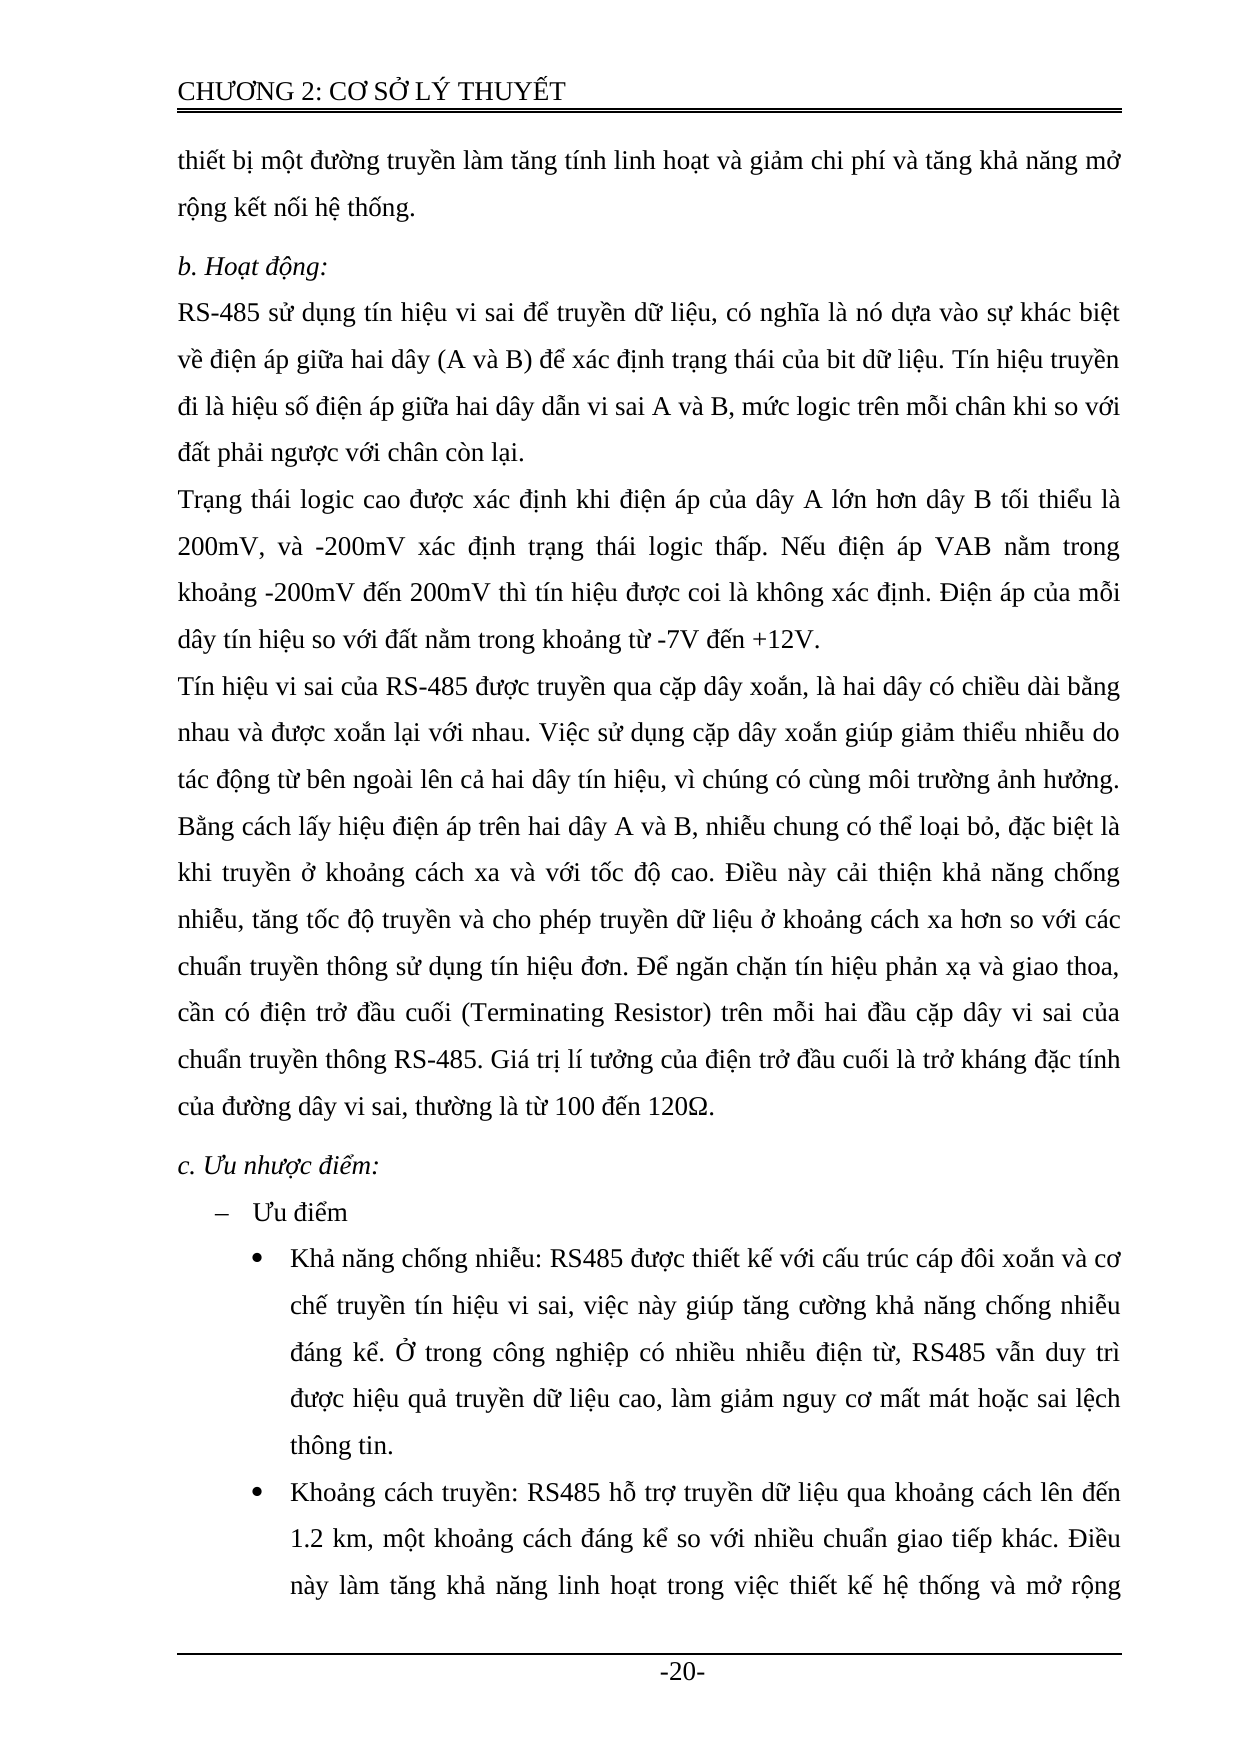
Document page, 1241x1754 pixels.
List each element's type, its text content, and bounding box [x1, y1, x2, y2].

text Tín hiệu vi sai của RS-485 được truyền qua cặp dây xoắn, là hai dây có chiều dài bằng nhau và được xoắn lại với nhau. Việc sử dụng cặp dây xoắn giúp giảm thiểu nhiễu do tác động từ bên ngoài lên cả hai dây tín hiệu, vì chúng có cùng môi trường ảnh hưởng. Bằng cách lấy hiệu điện áp trên hai dây A và B, nhiễu chung có thể loại bỏ, đặc biệt là khi truyền ở khoảng cách xa và với tốc độ cao. Điều này cải thiện khả năng chống nhiễu, tăng tốc độ truyền và cho phép truyền dữ liệu ở khoảng cách xa hơn so với các chuẩn truyền thông sử dụng tín hiệu đơn. Để ngăn chặn tín hiệu phản xạ và giao thoa, cần có điện trở đầu cuối (Terminating Resistor) trên mỗi hai đầu cặp dây vi sai của chuẩn truyền thông RS-485. Giá trị lí tưởng của điện trở đầu cuối là trở kháng đặc tính của đường dây vi sai, thường là từ 100 đến 120Ω. [177, 670, 1122, 1121]
text Trạng thái logic cao được xác định khi điện áp của dây A lớn hơn dây B tối thiểu là 200mV, và -200mV xác định trạng thái logic thấp. Nếu điện áp VAB nằm trong khoảng -200mV đến 200mV thì tín hiệu được coi là không xác định. Điện áp của mỗi dây tín hiệu so với đất nằm trong khoảng từ -7V đến +12V. [177, 483, 1122, 654]
subtitle Ưu nhược điểm: [177, 1149, 1122, 1180]
text RS-485 sử dụng tín hiệu vi sai để truyền dữ liệu, có nghĩa là nó dựa vào sự khác biệt về điện áp giữa hai dây (A và B) để xác định trạng thái của bit dữ liệu. Tín hiệu truyền đi là hiệu số điện áp giữa hai dây dẫn vi sai A và B, mức logic trên mỗi chân khi so với đất phải ngược với chân còn lại. [177, 297, 1122, 468]
subtitle Hoạt động: [177, 250, 1122, 281]
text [177, 144, 1122, 222]
list Ưu điểm [215, 1196, 1122, 1227]
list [252, 1476, 1122, 1600]
list Khả năng chống nhiễu: RS485 được thiết kế với cấu trúc cáp đôi xoắn và cơ chế truyền tín hiệu vi sai, việc này giúp tăng cường khả năng chống nhiễu đáng kể. Ở trong công nghiệp có nhiều nhiễu điện từ, RS485 vẫn duy trì được hiệu quả truyền dữ liệu cao, làm giảm nguy cơ mất mát hoặc sai lệch thông tin. [252, 1242, 1122, 1460]
